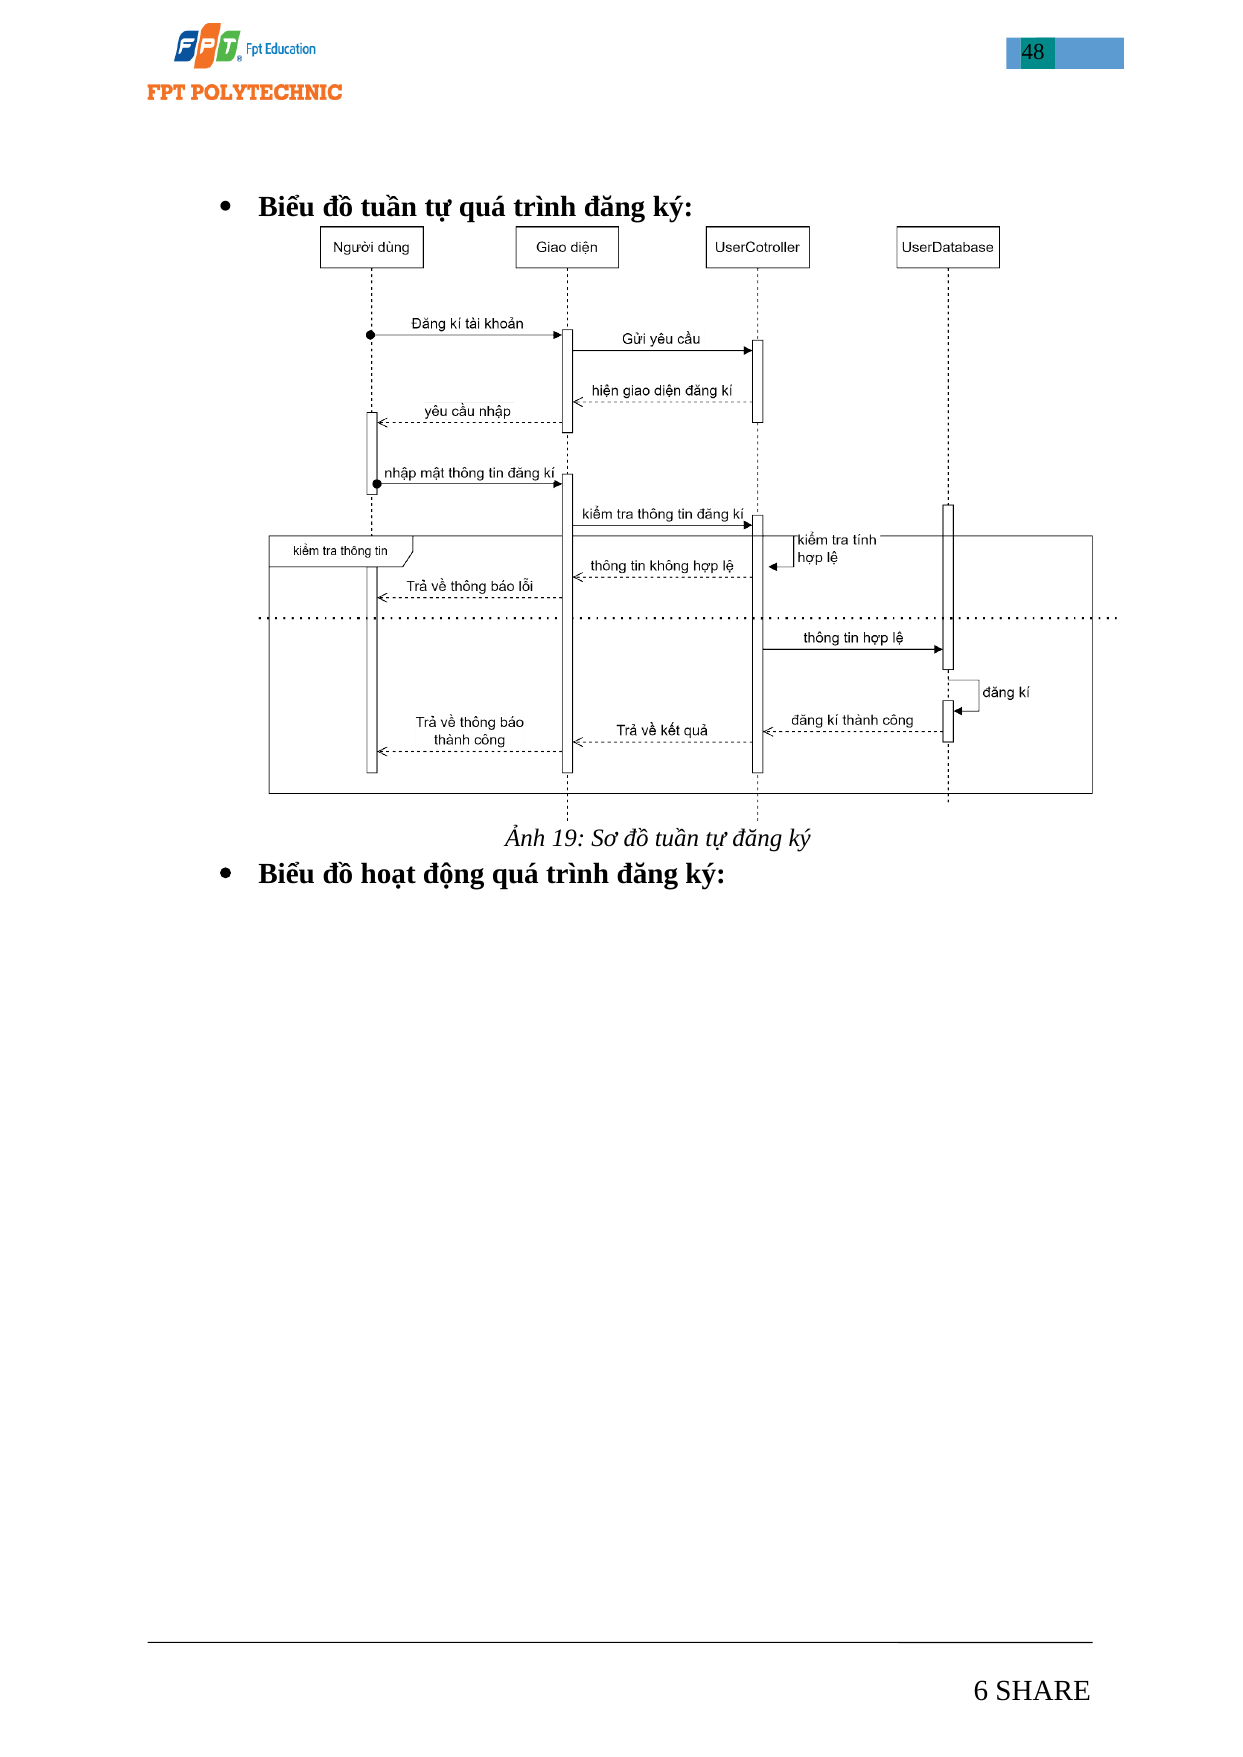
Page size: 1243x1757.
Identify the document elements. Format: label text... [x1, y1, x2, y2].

list Biểu đồ hoạt động quá trình đăng ký: [220, 856, 1168, 889]
picture [258, 226, 1117, 821]
text Ảnh 19: Sơ đồ tuần tự đăng ký [150, 823, 1168, 852]
picture [147, 23, 342, 100]
